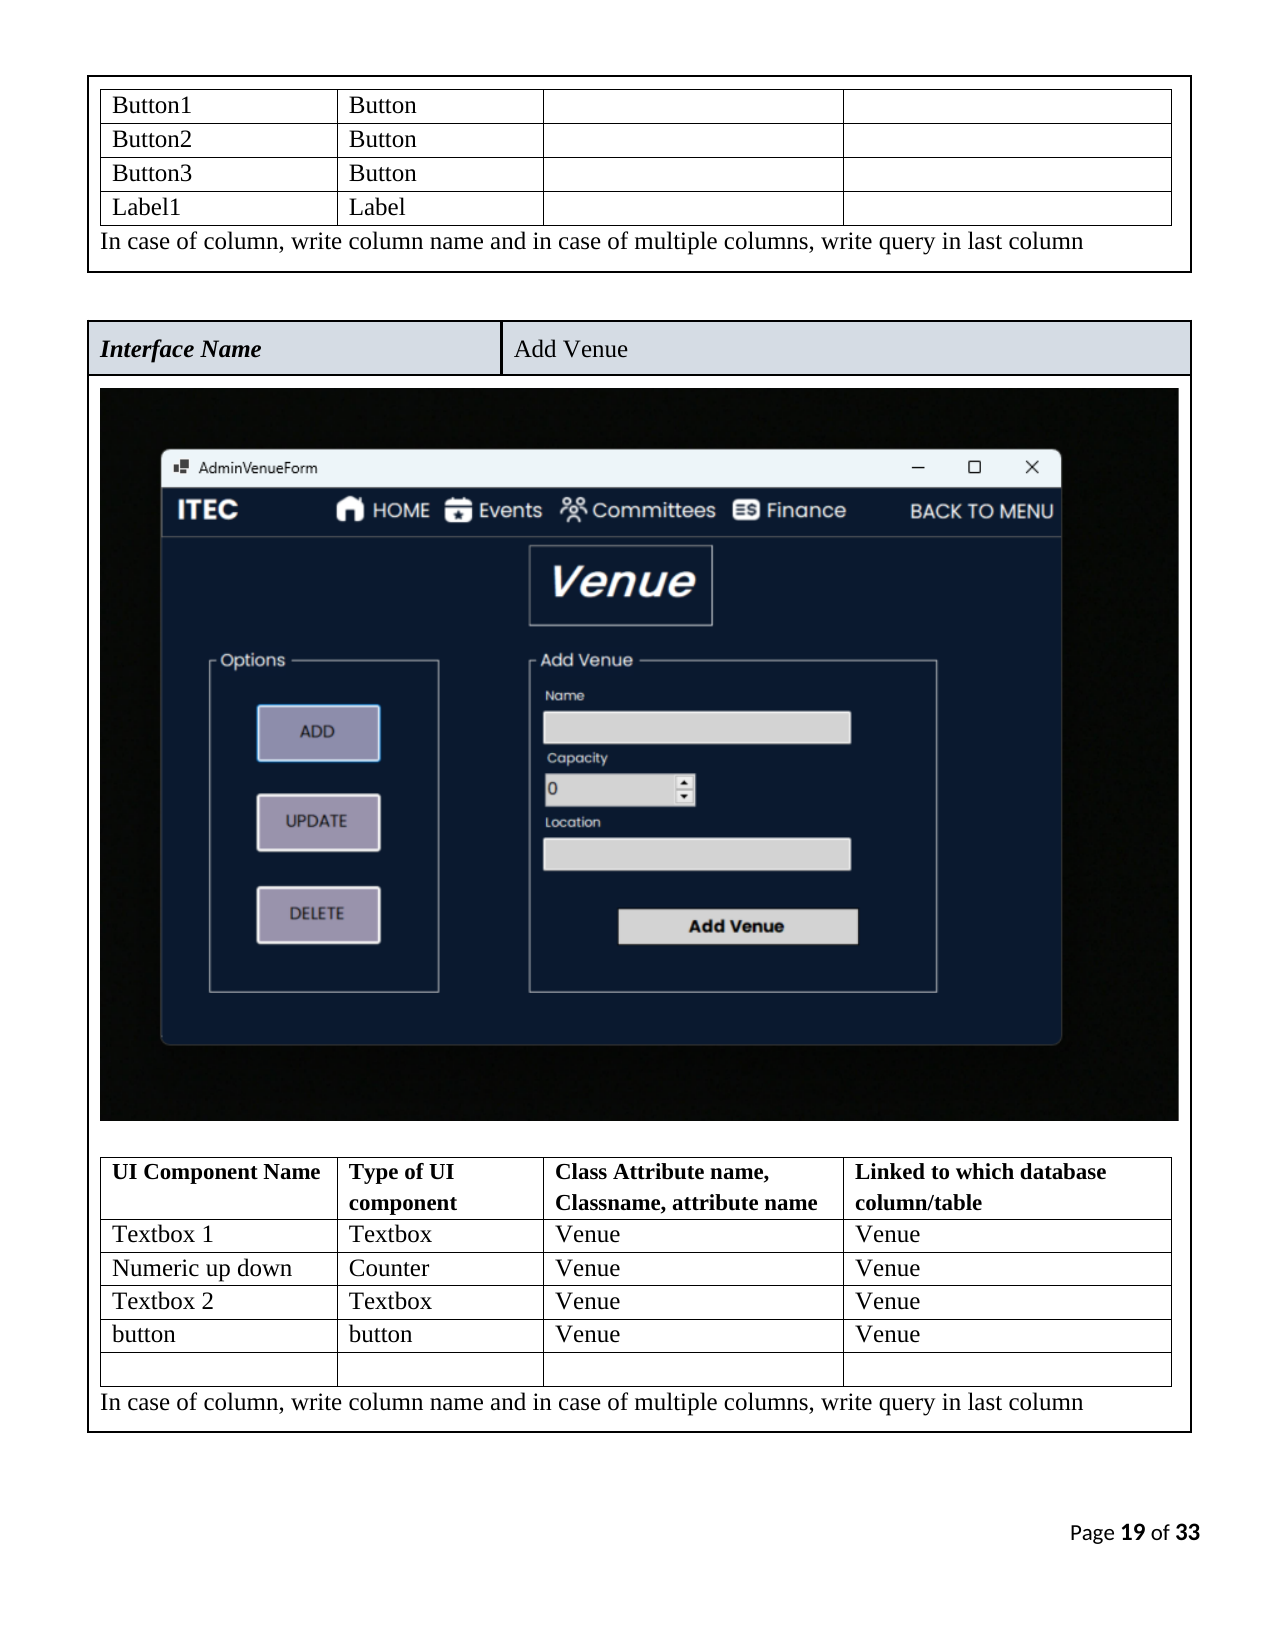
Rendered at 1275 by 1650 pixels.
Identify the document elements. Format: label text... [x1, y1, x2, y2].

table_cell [89, 376, 1190, 1431]
table_header Interface Name [89, 322, 500, 374]
picture [100, 388, 1179, 1121]
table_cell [89, 77, 1190, 271]
table_header Add Venue [503, 322, 1190, 374]
